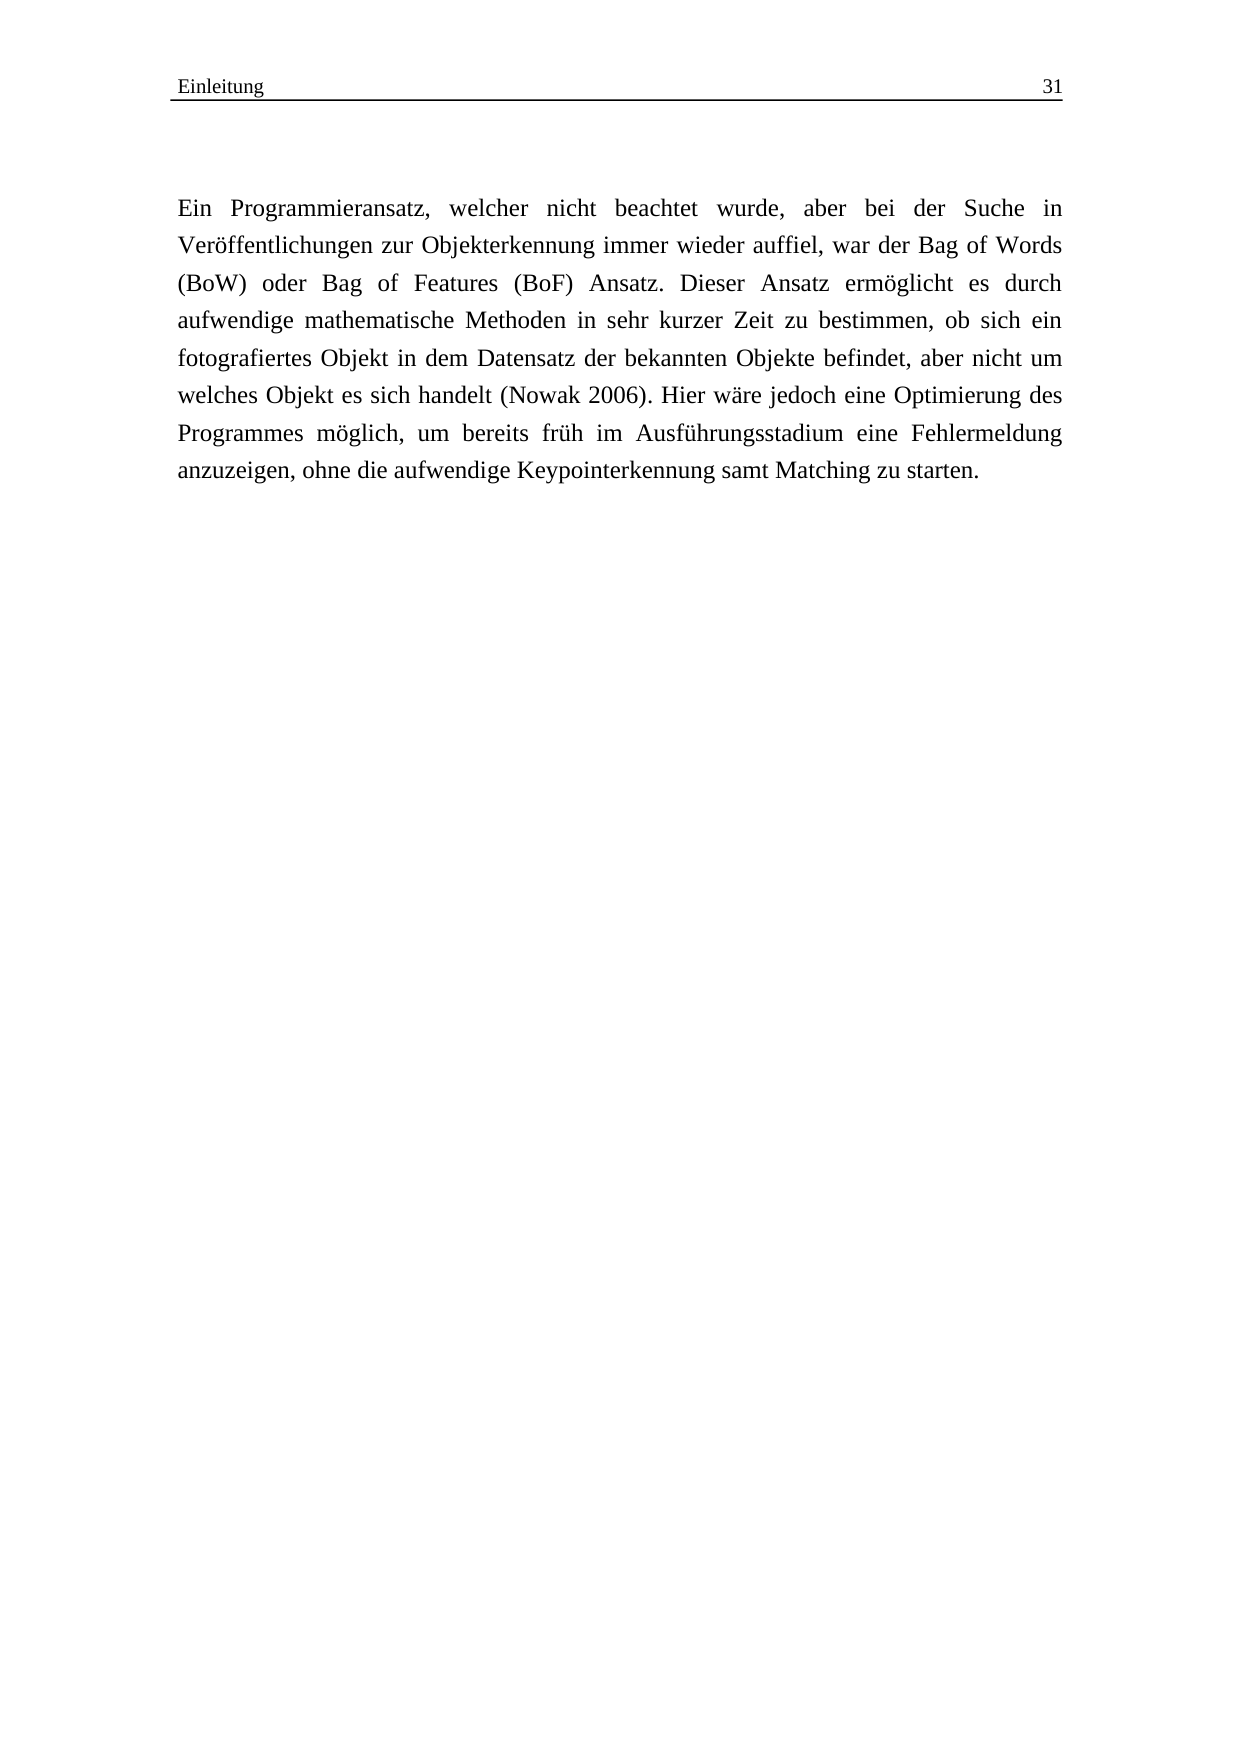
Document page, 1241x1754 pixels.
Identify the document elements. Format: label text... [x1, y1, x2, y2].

text Ein Programmieransatz, welcher nicht beachtet wurde, aber bei der Suche in Veröffentlichungen zur Objekterkennung immer wieder auffiel, war der Bag of Words (BoW) oder Bag of Features (BoF) Ansatz. Dieser Ansatz ermöglicht es durch aufwendige mathematische Methoden in sehr kurzer Zeit zu bestimmen, ob sich ein fotografiertes Objekt in dem Datensatz der bekannten Objekte befindet, aber nicht um welches Objekt es sich handelt (Nowak 2006). Hier wäre jedoch eine Optimierung des Programmes möglich, um bereits früh im Ausführungsstadium eine Fehlermeldung anzuzeigen, ohne die aufwendige Keypointerkennung samt Matching zu starten. [177, 184, 1063, 484]
